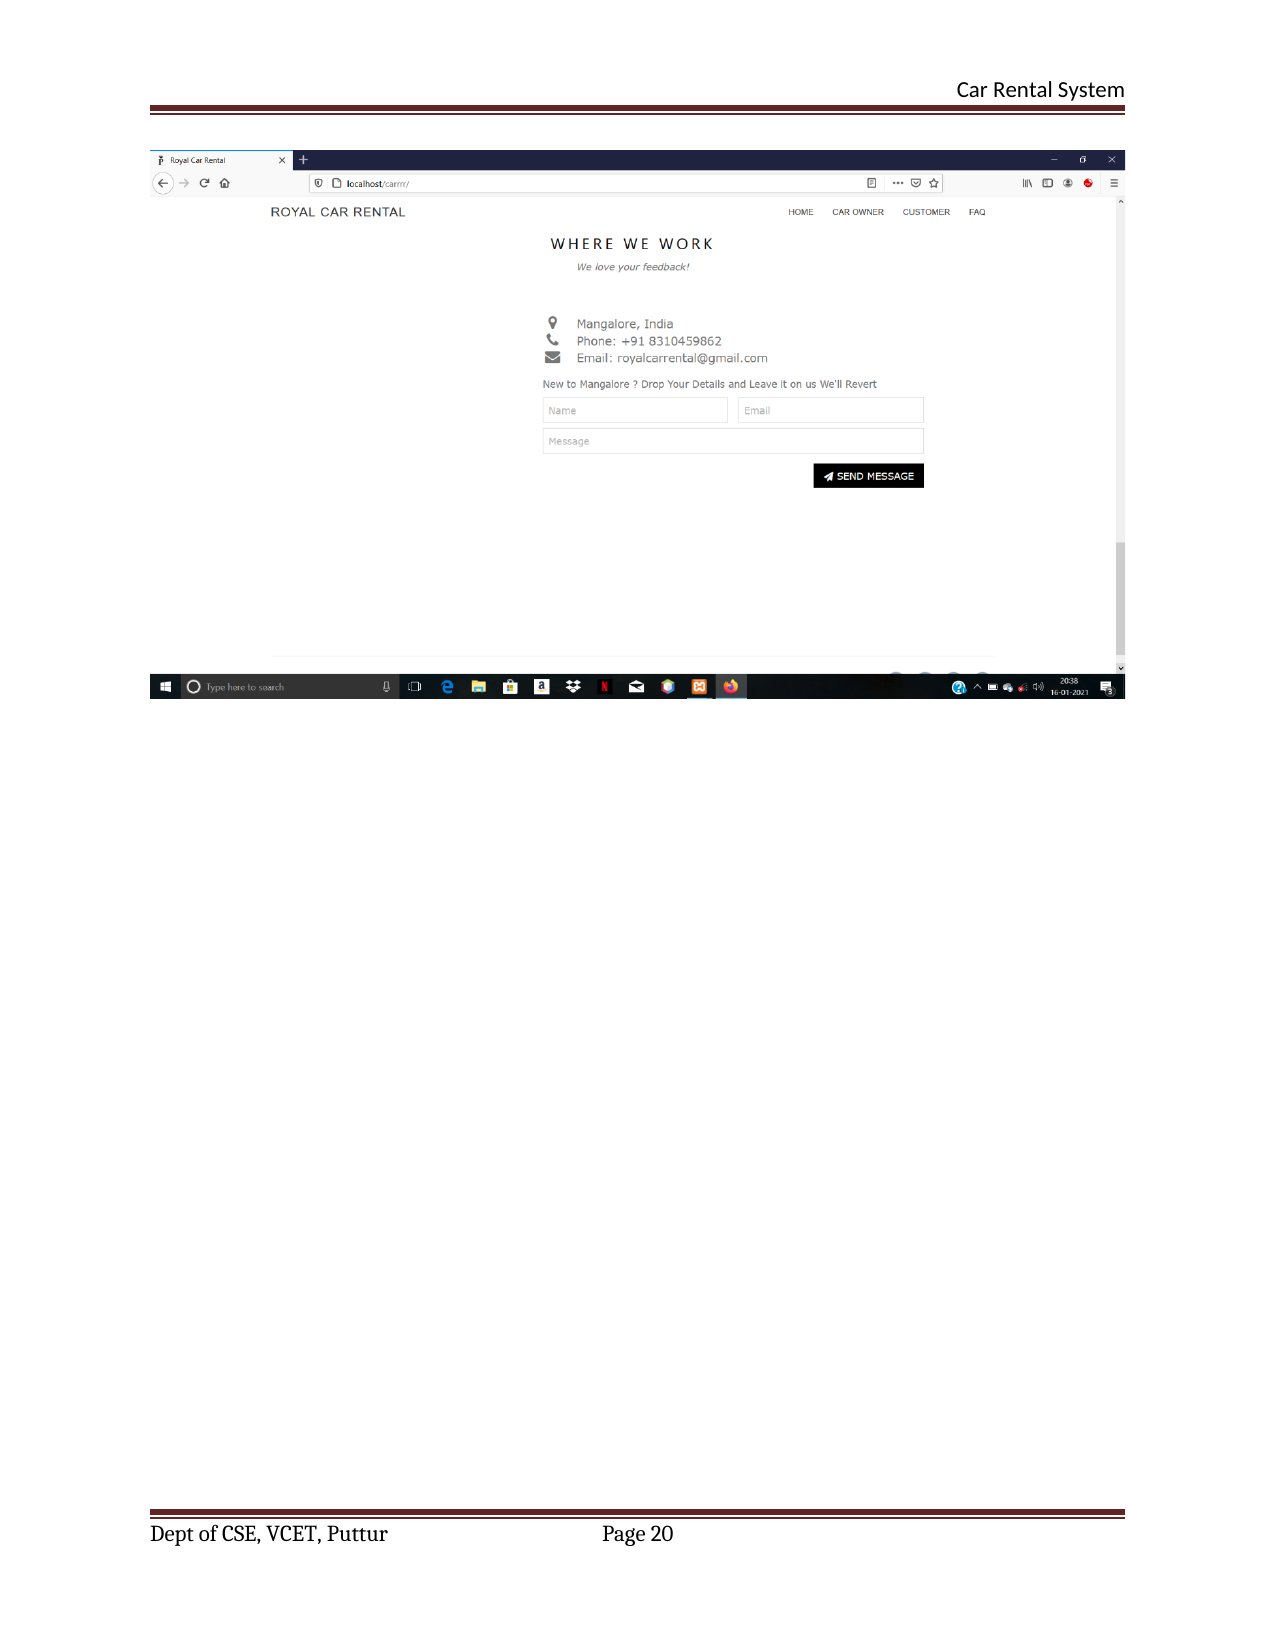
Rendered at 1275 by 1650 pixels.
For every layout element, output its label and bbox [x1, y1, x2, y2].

picture [150, 150, 1125, 699]
